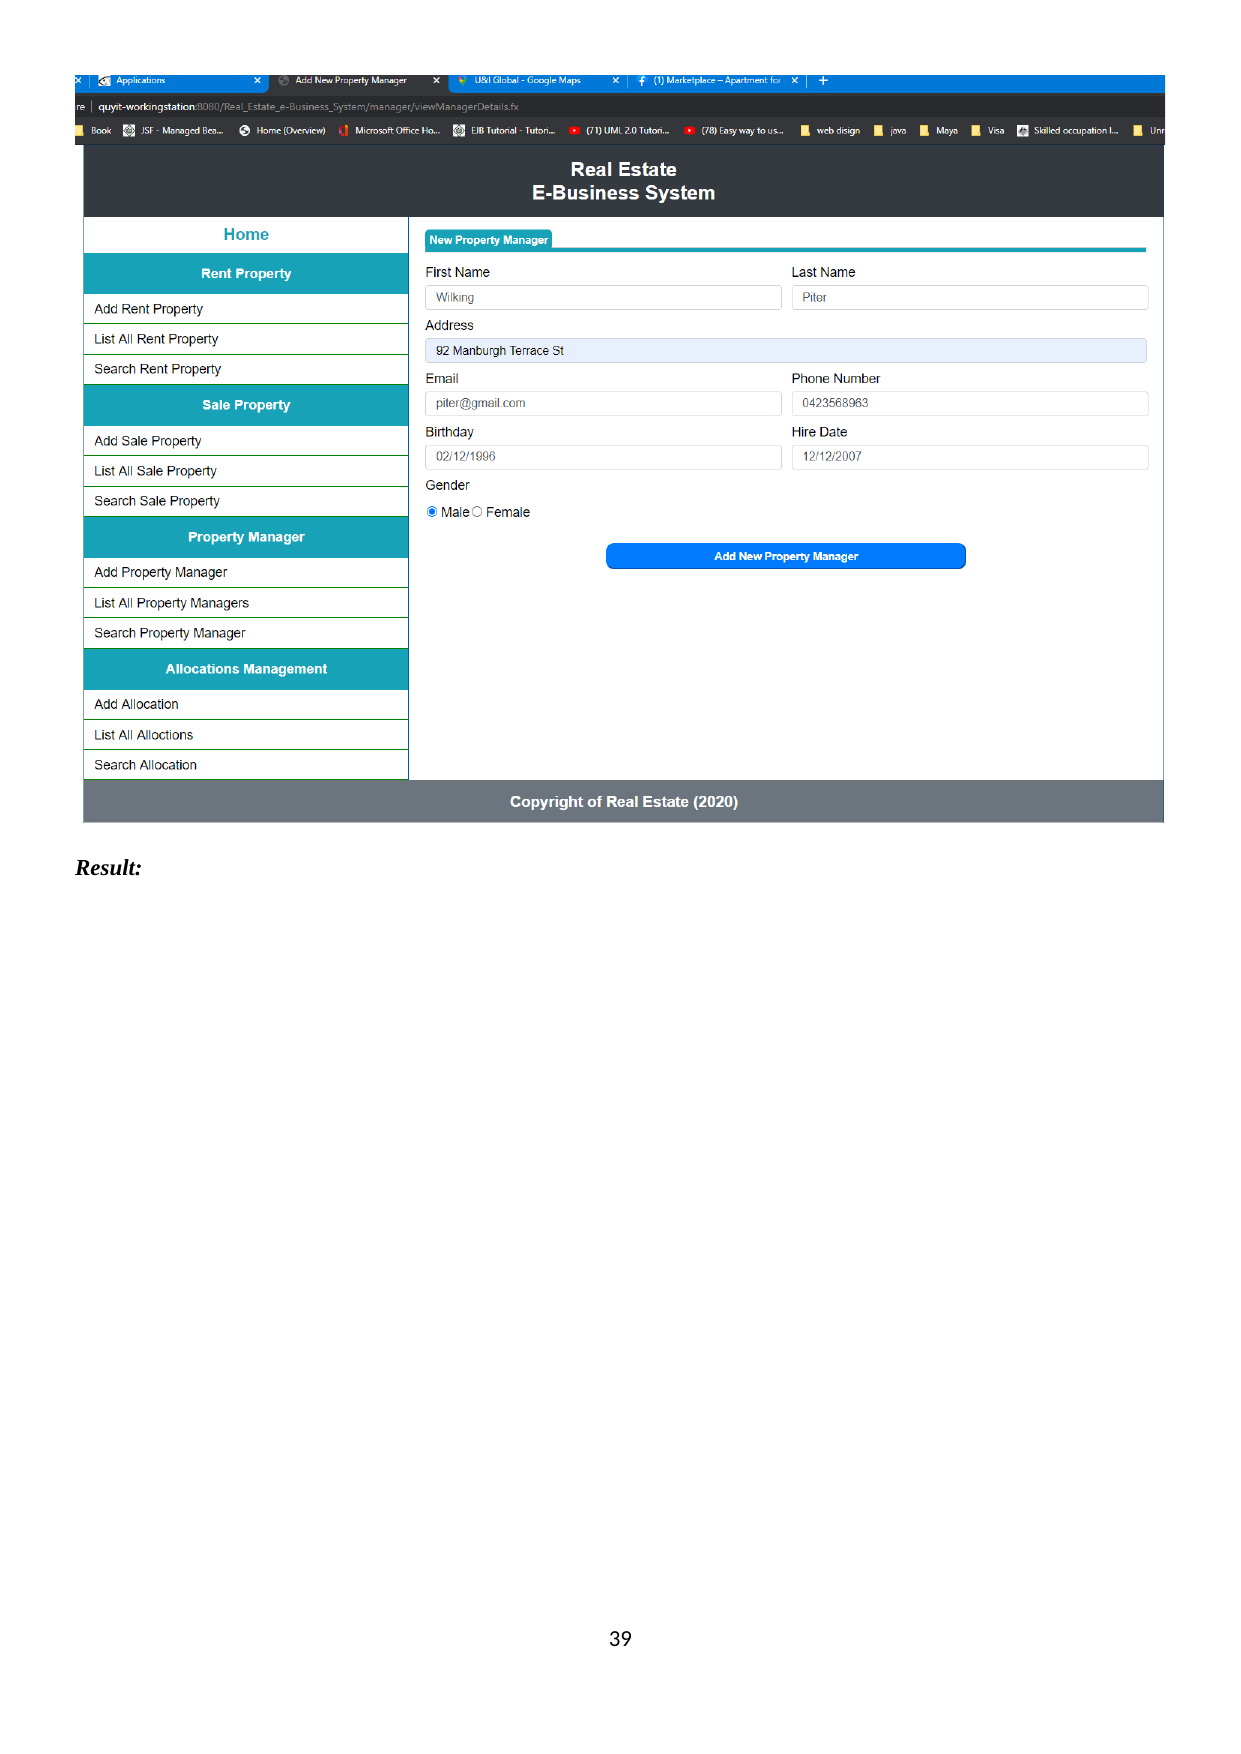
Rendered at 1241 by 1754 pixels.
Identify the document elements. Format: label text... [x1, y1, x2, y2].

text Result: [75, 854, 1165, 880]
picture [75, 75, 1166, 823]
